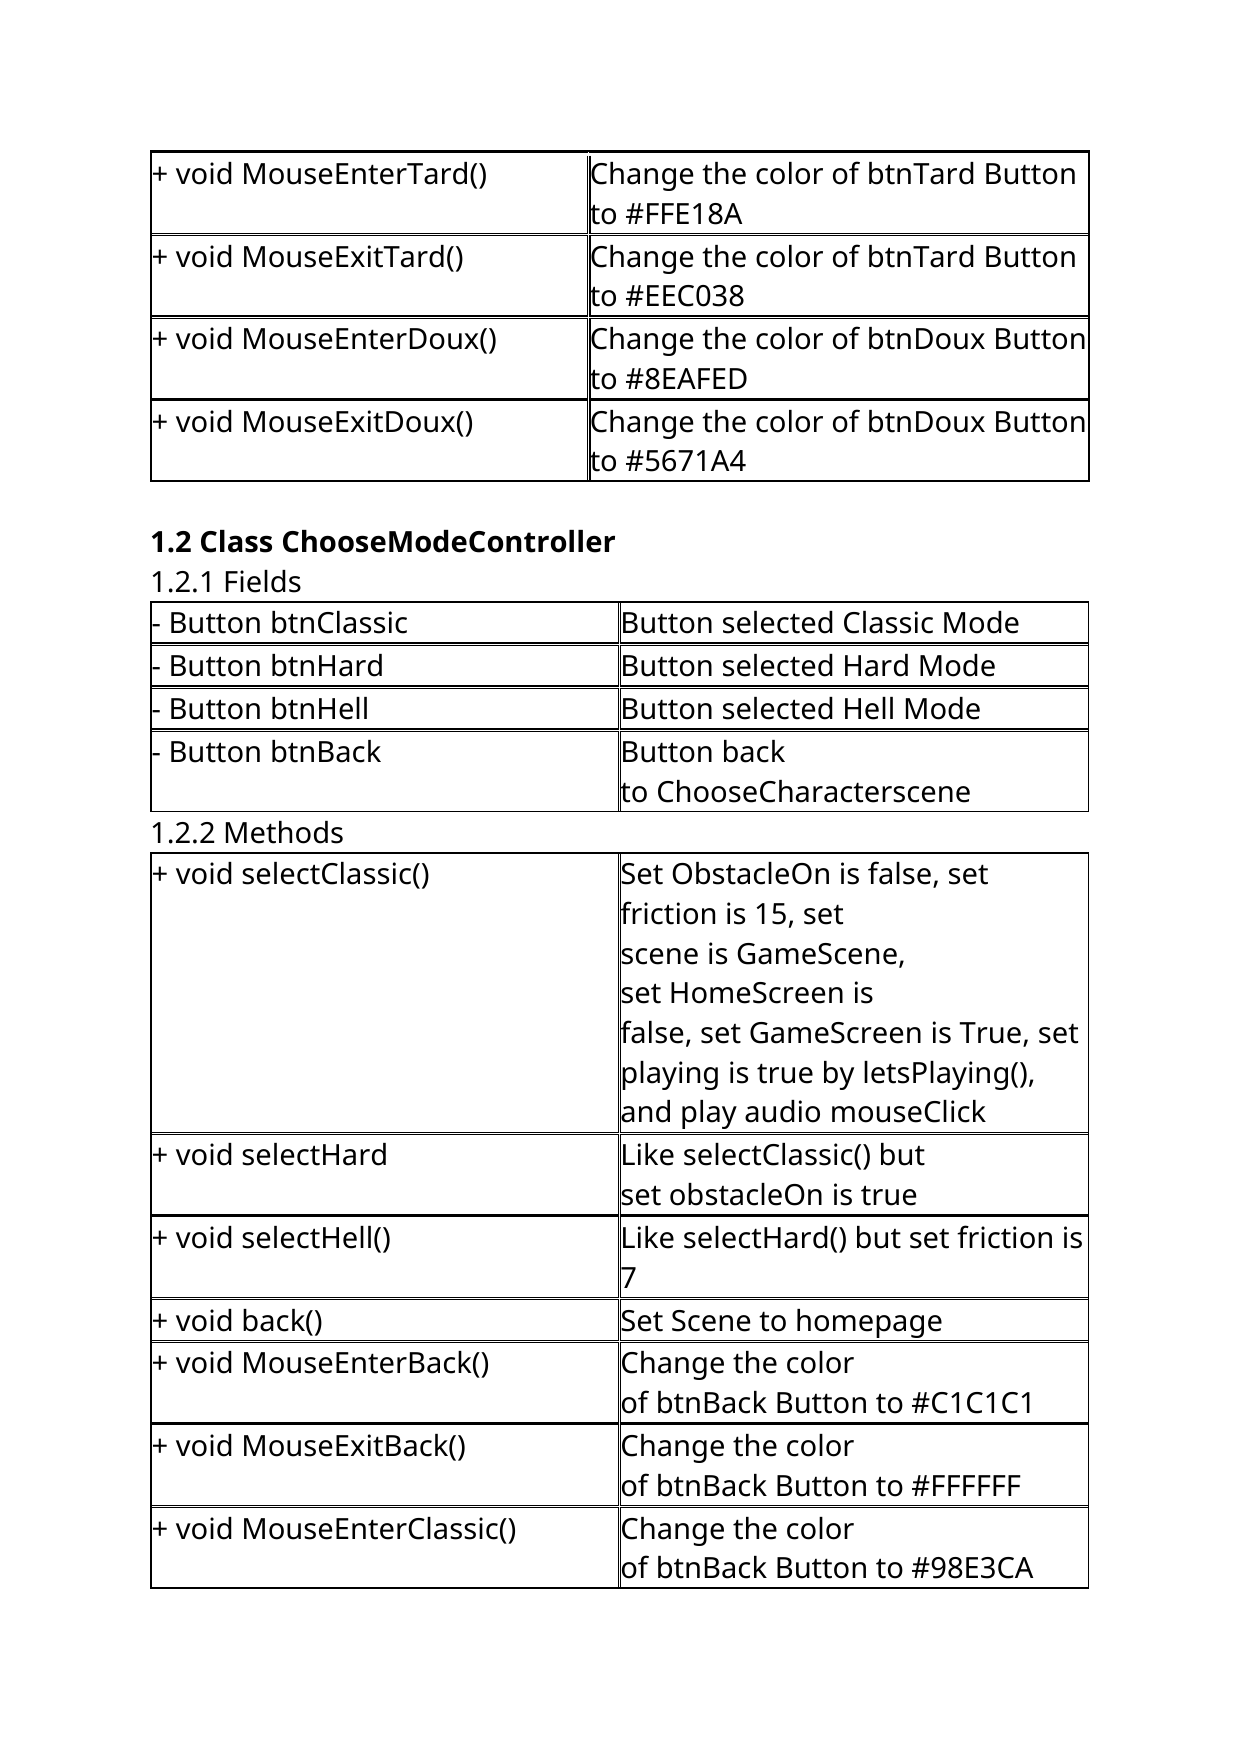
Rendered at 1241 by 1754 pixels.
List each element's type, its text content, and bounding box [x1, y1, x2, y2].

table_cell Button back to ChooseCharacterscene [621, 732, 1088, 811]
table_cell Like selectClassic() but set obstacleOn is true [621, 1135, 1088, 1214]
table_cell Change the color of btnTard Button to #EEC038 [591, 236, 1088, 315]
table_cell + void MouseExitTard() [152, 236, 587, 315]
table_header Set ObstacleOn is false, set friction is 15, set scene is GameScene, set HomeScreen is false, set GameScreen is True, set playing is true by letsPlaying(), and play audio mouseClick [621, 854, 1088, 1131]
table_cell - Button btnHell [152, 689, 618, 728]
table_cell Change the color of btnDoux Button to #5671A4 [591, 401, 1088, 480]
table_cell Change the color of btnDoux Button to #8EAFED [591, 319, 1088, 398]
table_cell + void back() [152, 1300, 618, 1339]
table_cell Change the color of btnTard Button to #FFE18A [589, 153, 1088, 233]
table_cell Like selectHard() but set friction is 7 [621, 1217, 1088, 1297]
table_cell + void MouseEnterBack() [152, 1343, 618, 1422]
table_cell Change the color of btnBack Button to #FFFFFF [621, 1425, 1088, 1505]
table_cell Button selected Hard Mode [621, 646, 1088, 685]
table_cell Change the color of btnBack Button to #98E3CA [621, 1508, 1088, 1587]
text 1.2.1 Fields [150, 561, 1090, 601]
table_cell - Button btnBack [152, 732, 618, 811]
table_cell + void MouseEnterTard() [152, 152, 589, 233]
table_cell Button selected Hell Mode [621, 689, 1088, 728]
table_cell + void MouseExitDoux() [152, 401, 587, 480]
table_cell + void MouseExitBack() [152, 1425, 618, 1505]
table_header - Button btnClassic [152, 603, 618, 642]
table_header + void selectClassic() [152, 854, 618, 1131]
table_cell + void selectHell() [152, 1217, 618, 1297]
text 1.2.2 Methods [150, 812, 1090, 852]
table_header Button selected Classic Mode [621, 603, 1088, 642]
table_cell + void selectHard [152, 1135, 618, 1214]
table_cell Change the color of btnBack Button to #C1C1C1 [621, 1343, 1088, 1422]
table_cell - Button btnHard [152, 646, 618, 685]
text 1.2 Class ChooseModeController [150, 522, 1090, 561]
table_cell + void MouseEnterDoux() [152, 319, 587, 398]
table_cell + void MouseEnterClassic() [152, 1508, 618, 1587]
table_cell Set Scene to homepage [621, 1300, 1088, 1339]
